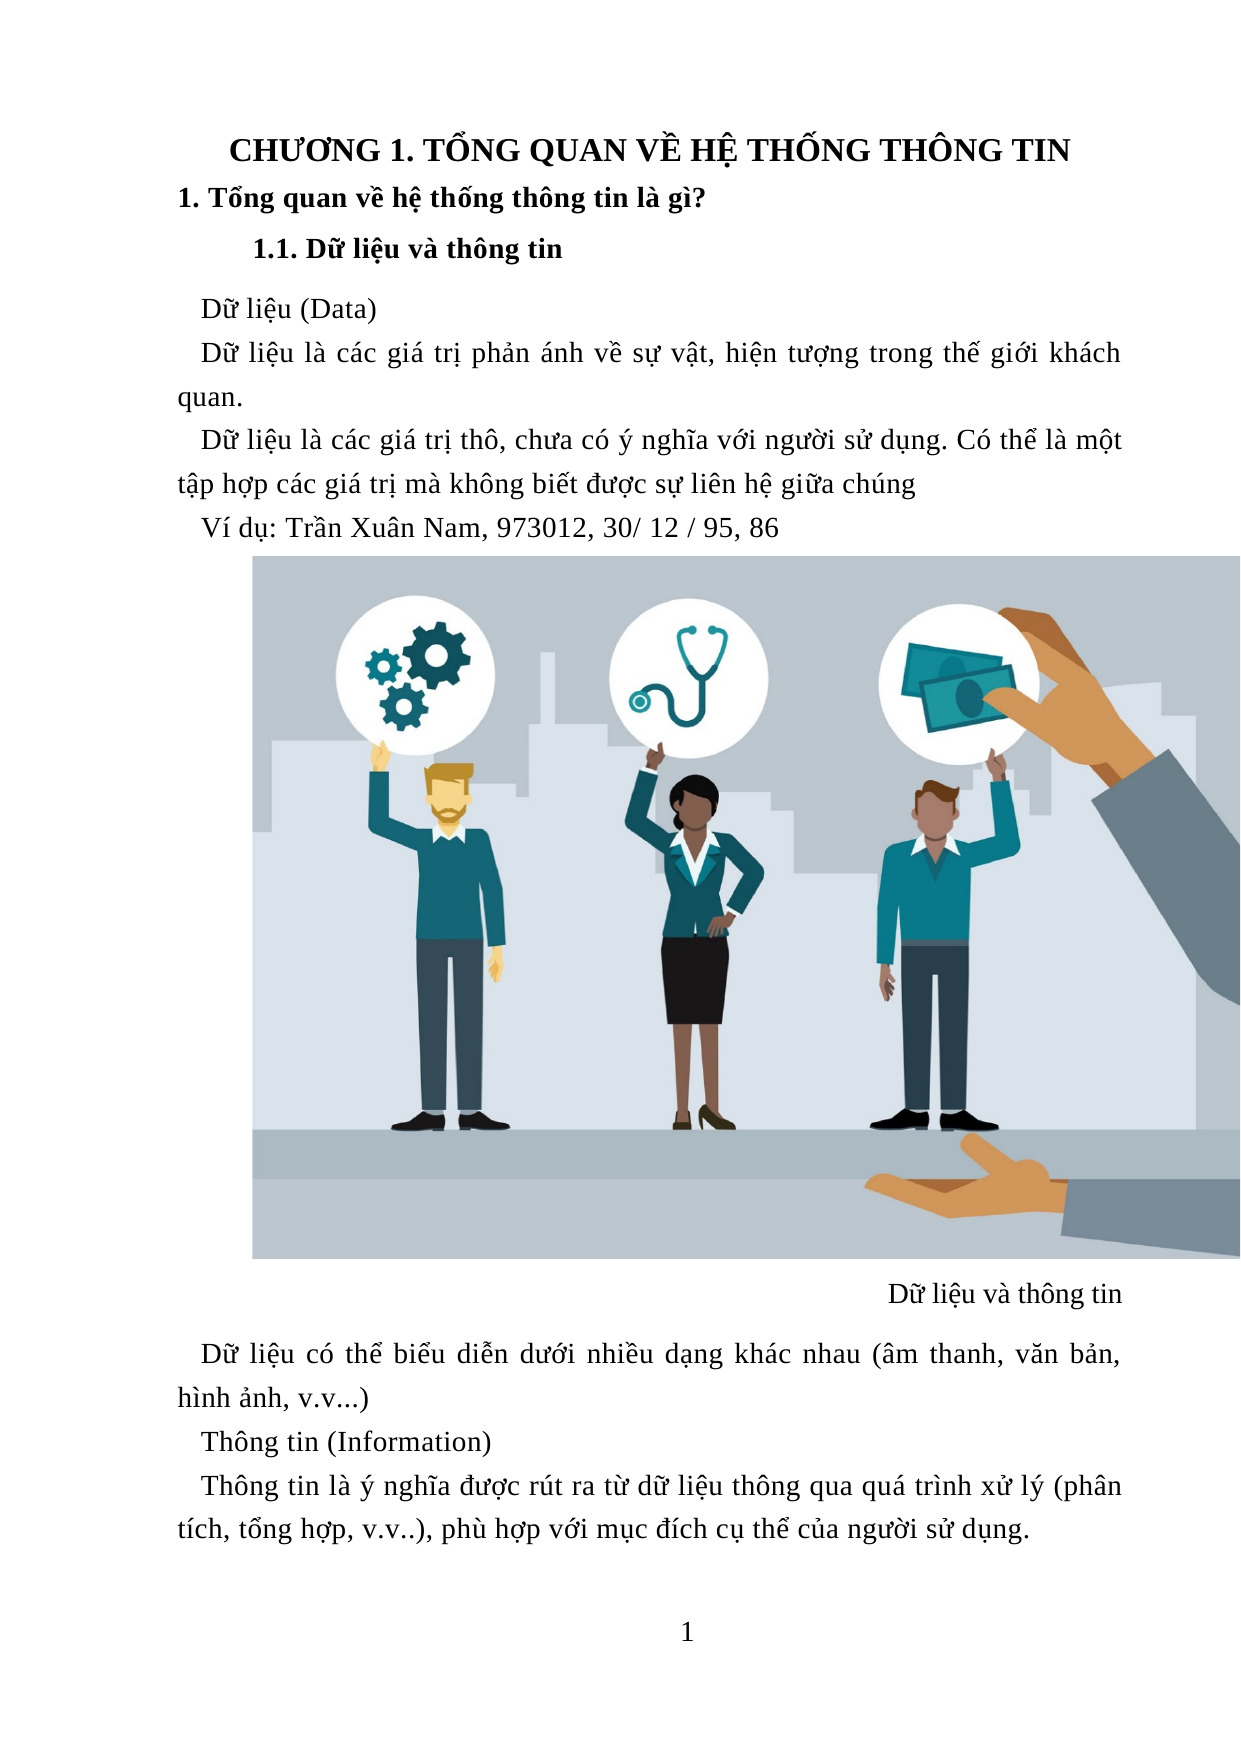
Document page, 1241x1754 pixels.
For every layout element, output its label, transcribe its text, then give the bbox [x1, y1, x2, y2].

text CHƯƠNG 1. TỔNG QUAN VỀ HỆ THỐNG THÔNG TIN [177, 131, 1122, 169]
subtitle 1. Tổng quan về hệ thống thông tin là gì? [177, 180, 1122, 214]
subtitle 1.1. Dữ liệu và thông tin [177, 231, 1122, 264]
text Ví dụ: Trần Xuân Nam, 973012, 30/ 12 / 95, 86 [177, 500, 1122, 543]
picture [252, 556, 1241, 1259]
text Thông tin (Information) [177, 1414, 1122, 1457]
text Thông tin là ý nghĩa được rút ra từ dữ liệu thông qua quá trình xử lý (phân tích, tổng hợp, v.v..), phù hợp với mục đích cụ thể của người sử dụng. [177, 1457, 1122, 1545]
text Dữ liệu có thể biểu diễn dưới nhiều dạng khác nhau (âm thanh, văn bản, hình ảnh, v.v...) [177, 1326, 1122, 1414]
text Dữ liệu là các giá trị phản ánh về sự vật, hiện tượng trong thế giới khách quan. [177, 325, 1122, 412]
text Dữ liệu (Data) [177, 281, 1122, 325]
text Dữ liệu là các giá trị thô, chưa có ý nghĩa với người sử dụng. Có thể là một tập hợp các giá trị mà không biết được sự liên hệ giữa chúng [177, 412, 1122, 500]
